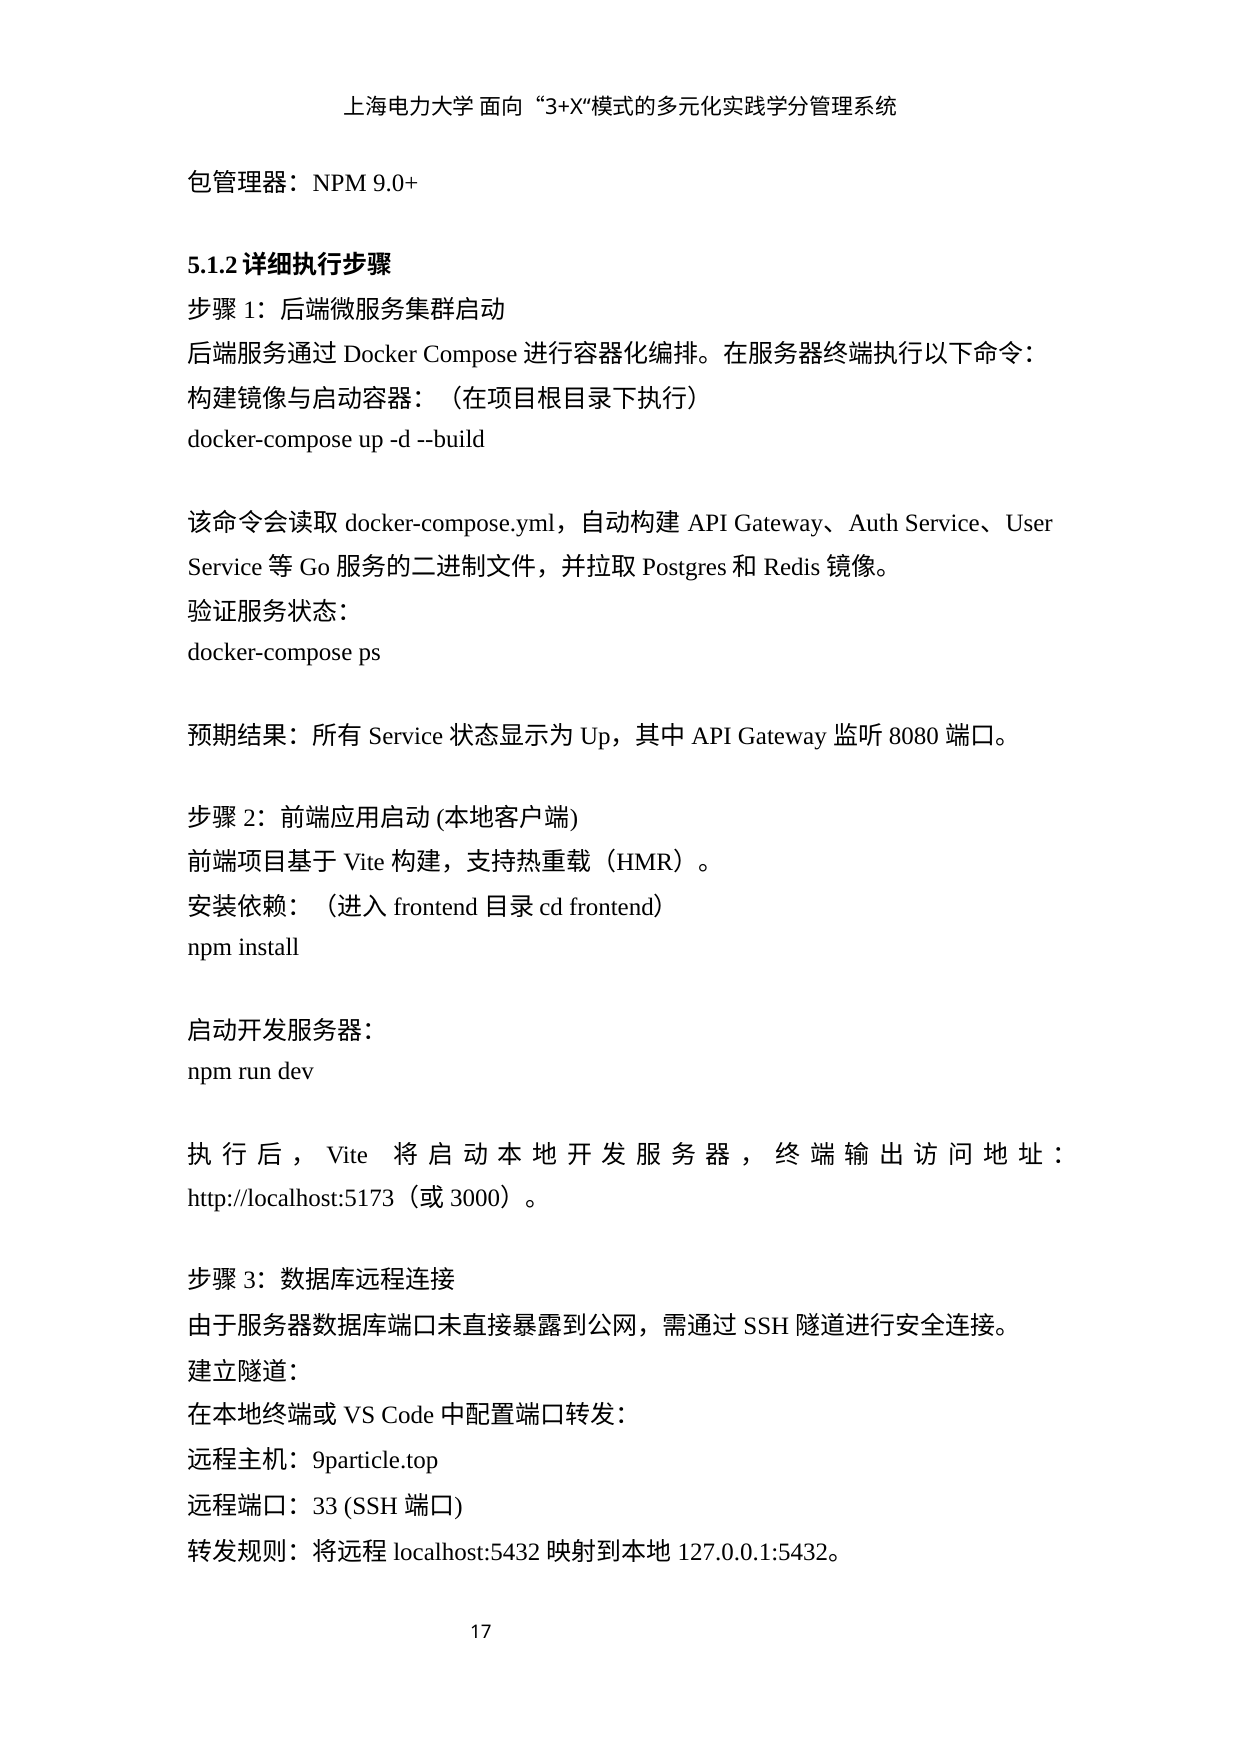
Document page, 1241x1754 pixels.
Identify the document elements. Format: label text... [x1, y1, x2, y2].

text 步骤 3：数据库远程连接 [187, 1260, 1053, 1296]
text 建立隧道： 在本地终端或 VS Code 中配置端口转发： [187, 1351, 1053, 1431]
text 验证服务状态： [187, 591, 1053, 628]
text 远程主机：9particle.top [187, 1440, 1053, 1476]
text docker-compose ps [187, 637, 1053, 666]
text 安装依赖：（进入 frontend 目录cd frontend） [187, 886, 1053, 923]
text 步骤 2：前端应用启动 (本地客户端) 前端项目基于 Vite 构建，支持热重载（HMR）。 [187, 797, 1053, 877]
text 转发规则：将远程 localhost:5432 映射到本地 127.0.0.1:5432。 [187, 1531, 1053, 1567]
text 远程端口：33 (SSH 端口) [187, 1485, 1053, 1522]
text 包管理器：NPM 9.0+ [187, 162, 1053, 198]
text 启动开发服务器： [187, 1010, 1053, 1047]
text 由于服务器数据库端口未直接暴露到公网，需通过 SSH 隧道进行安全连接。 [187, 1305, 1053, 1342]
text 步骤 1：后端微服务集群启动 后端服务通过 Docker Compose 进行容器化编排。在服务器终端执行以下命令： [187, 289, 1053, 369]
text npm run dev [187, 1056, 1053, 1085]
text 该命令会读取 docker-compose.yml，自动构建 API Gateway、Auth Service、User Service 等 Go 服务的二进制文件，并拉取 Postgres 和 Redis 镜像。 [187, 502, 1053, 582]
text npm install [187, 932, 1053, 961]
text docker-compose up -d --build [187, 424, 1053, 453]
text 5.1.2详细执行步骤 [187, 244, 1053, 280]
text 执行后，Vite 将启动本地开发服务器，终端输出访问地址：http://localhost:5173（或 3000）。 [187, 1134, 1053, 1214]
text 构建镜像与启动容器：（在项目根目录下执行） [187, 378, 1053, 415]
text 预期结果：所有 Service 状态显示为 Up，其中 API Gateway 监听 8080 端口。 [187, 715, 1053, 752]
